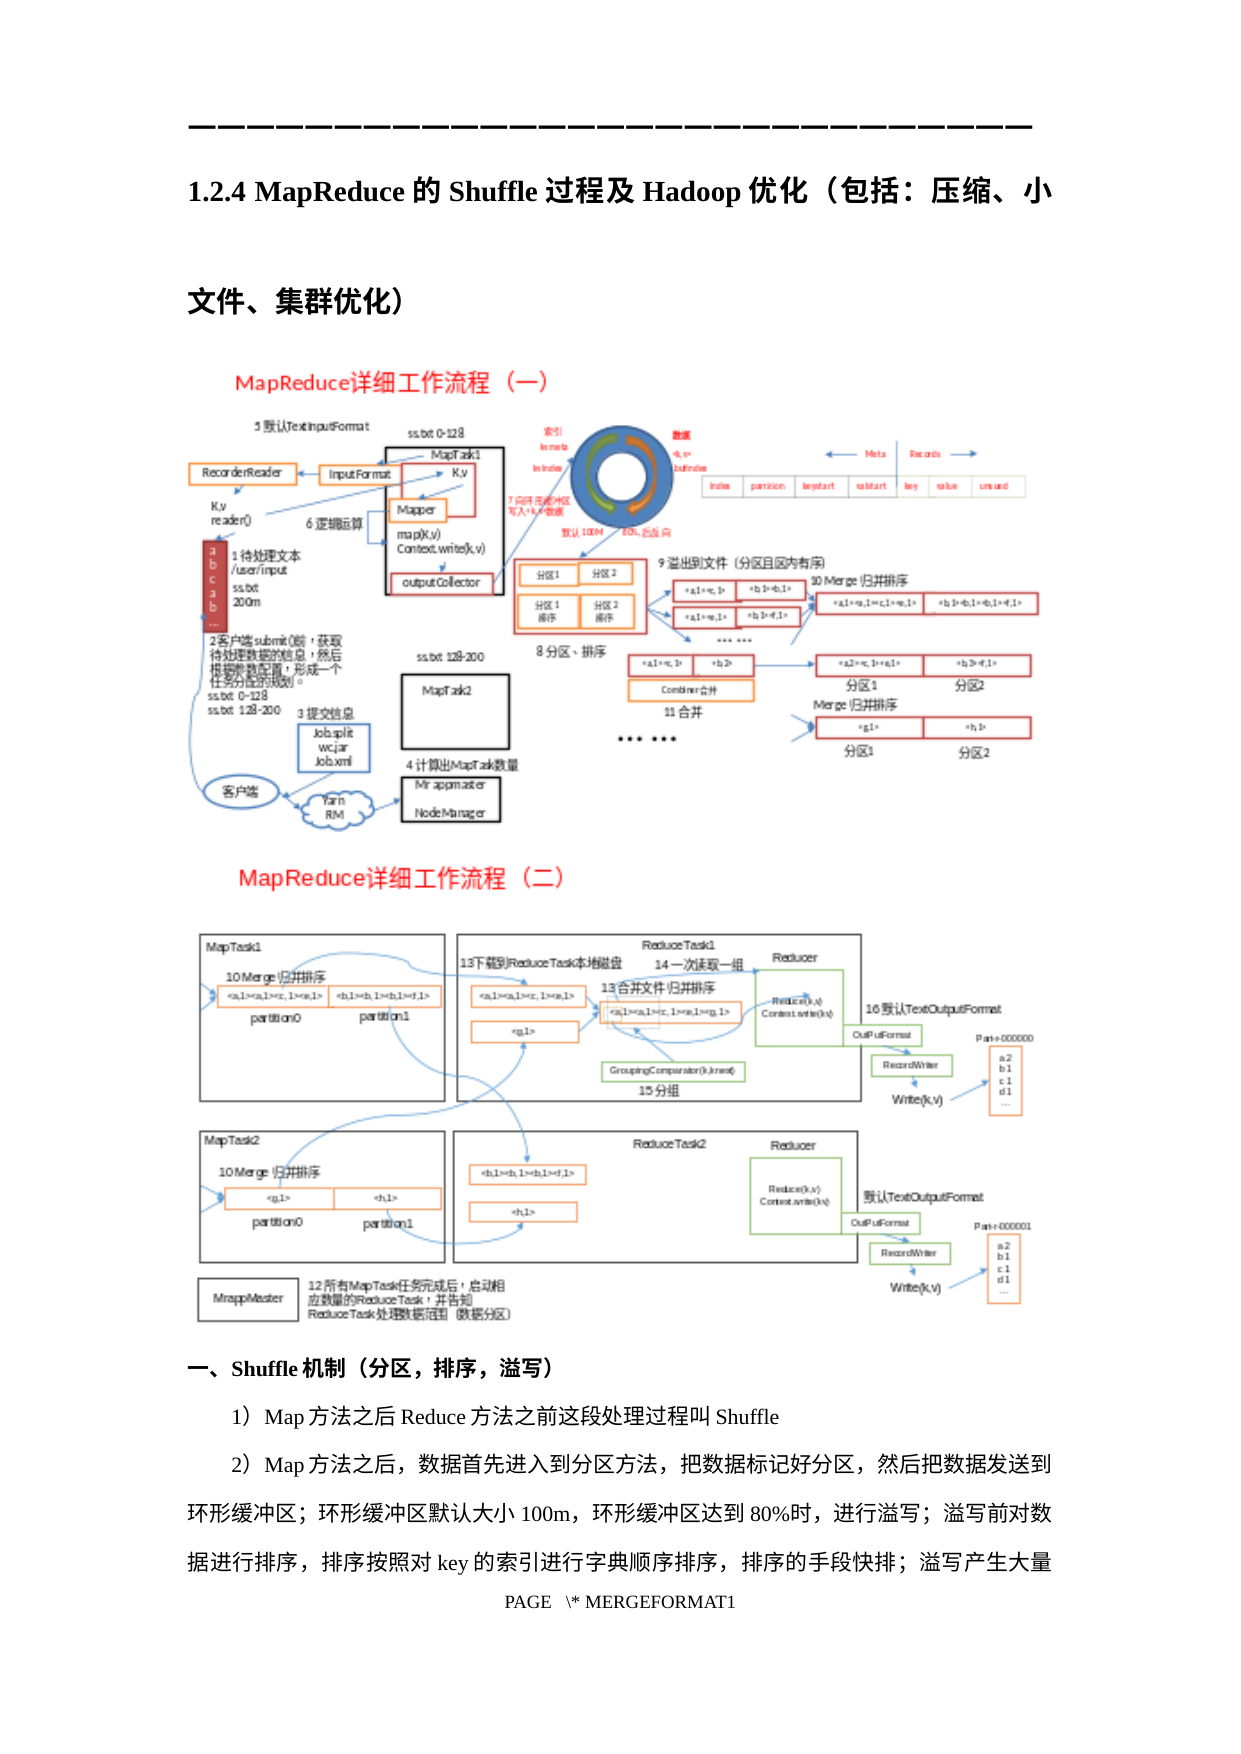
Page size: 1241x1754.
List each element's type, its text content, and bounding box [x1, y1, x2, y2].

text 1）Map方法之后Reduce方法之前这段处理过程叫Shuffle [187, 1399, 1053, 1431]
text 一、Shuffle机制（分区，排序，溢写） [187, 1350, 1053, 1383]
subtitle 1.2.4 MapReduce的Shuffle过程及Hadoop优化（包括：压缩、小文件、集群优化） [187, 156, 1053, 332]
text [187, 1447, 1053, 1577]
